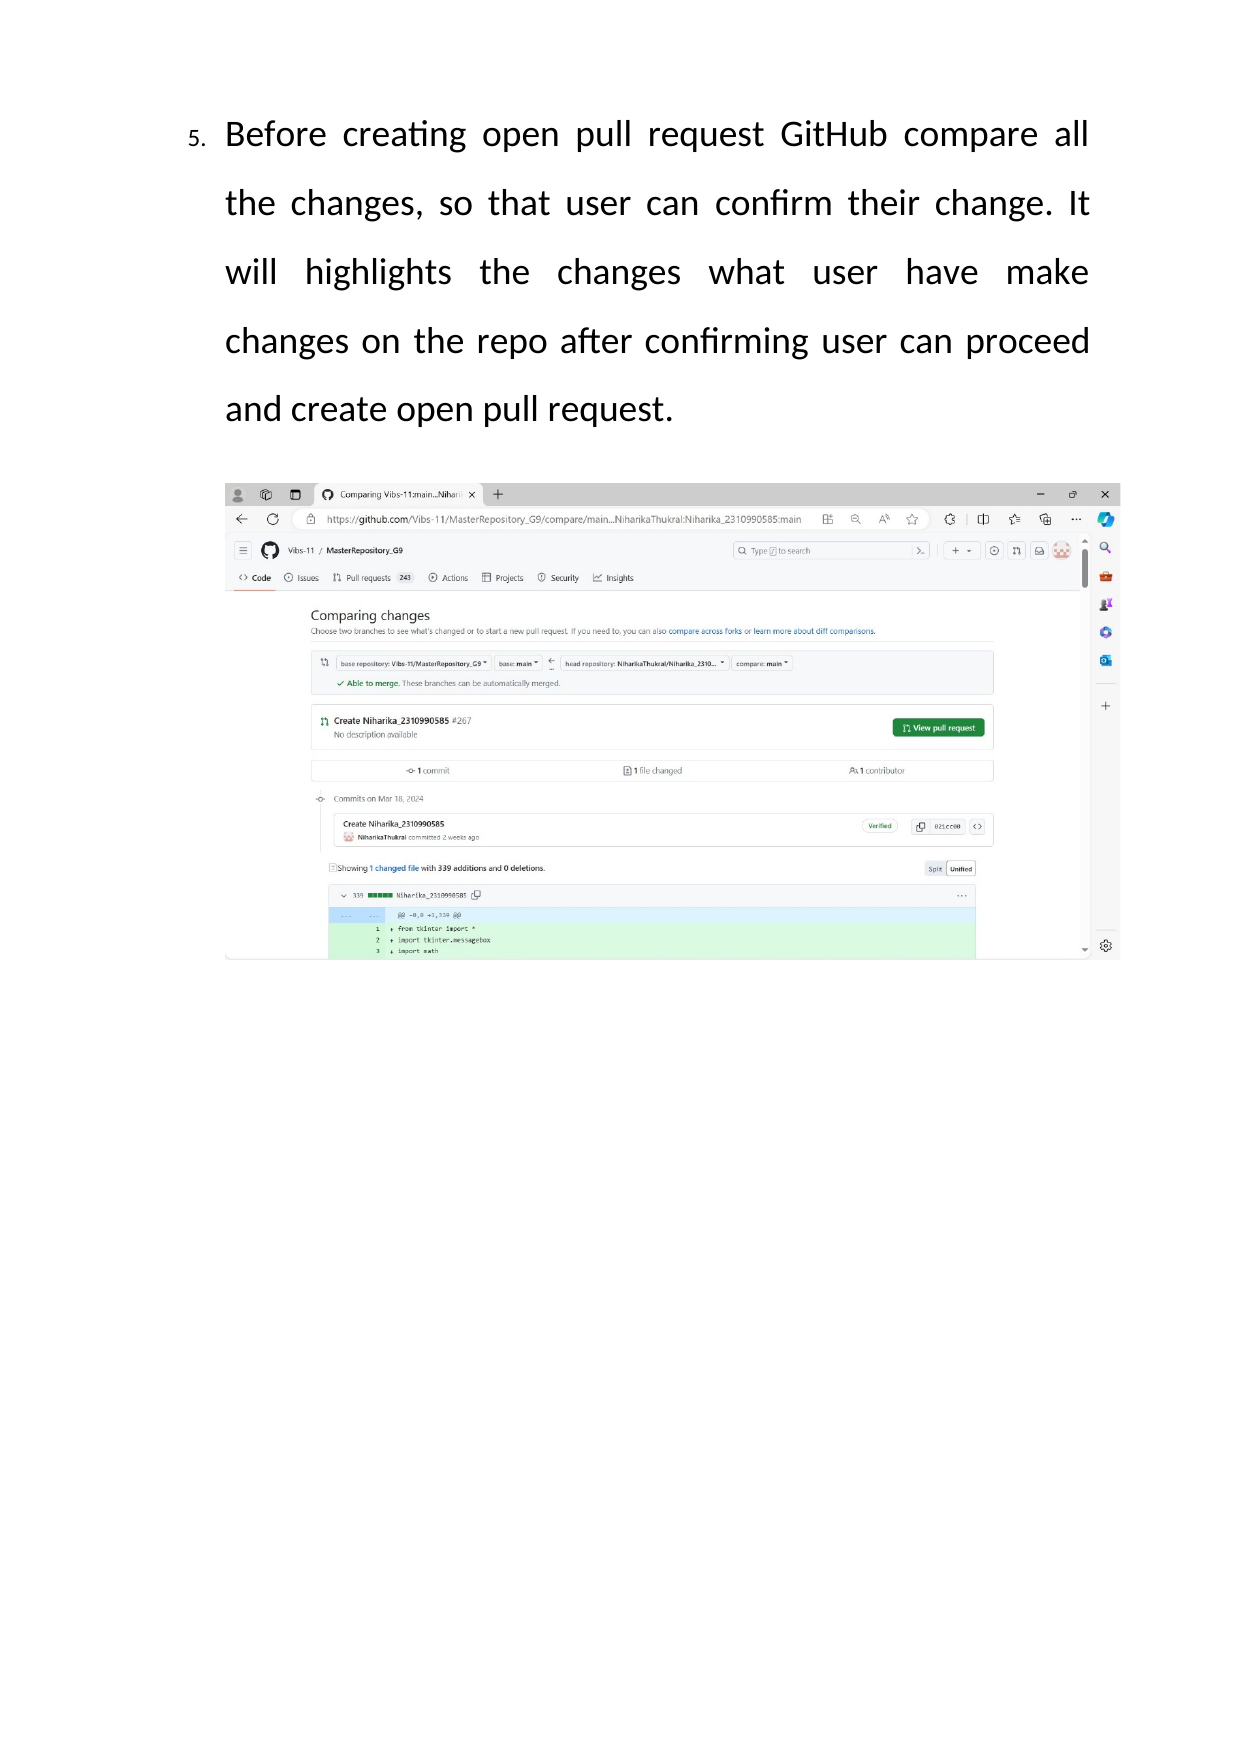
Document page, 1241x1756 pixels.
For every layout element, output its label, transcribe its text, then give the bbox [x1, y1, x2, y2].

picture [225, 483, 1121, 960]
list Before creating open pull request GitHub compare all the changes, so that user can confirm their change. It will highlights the changes what user have make changes on the repo after confirming user can proceed and create open pull request. [187, 110, 1091, 431]
